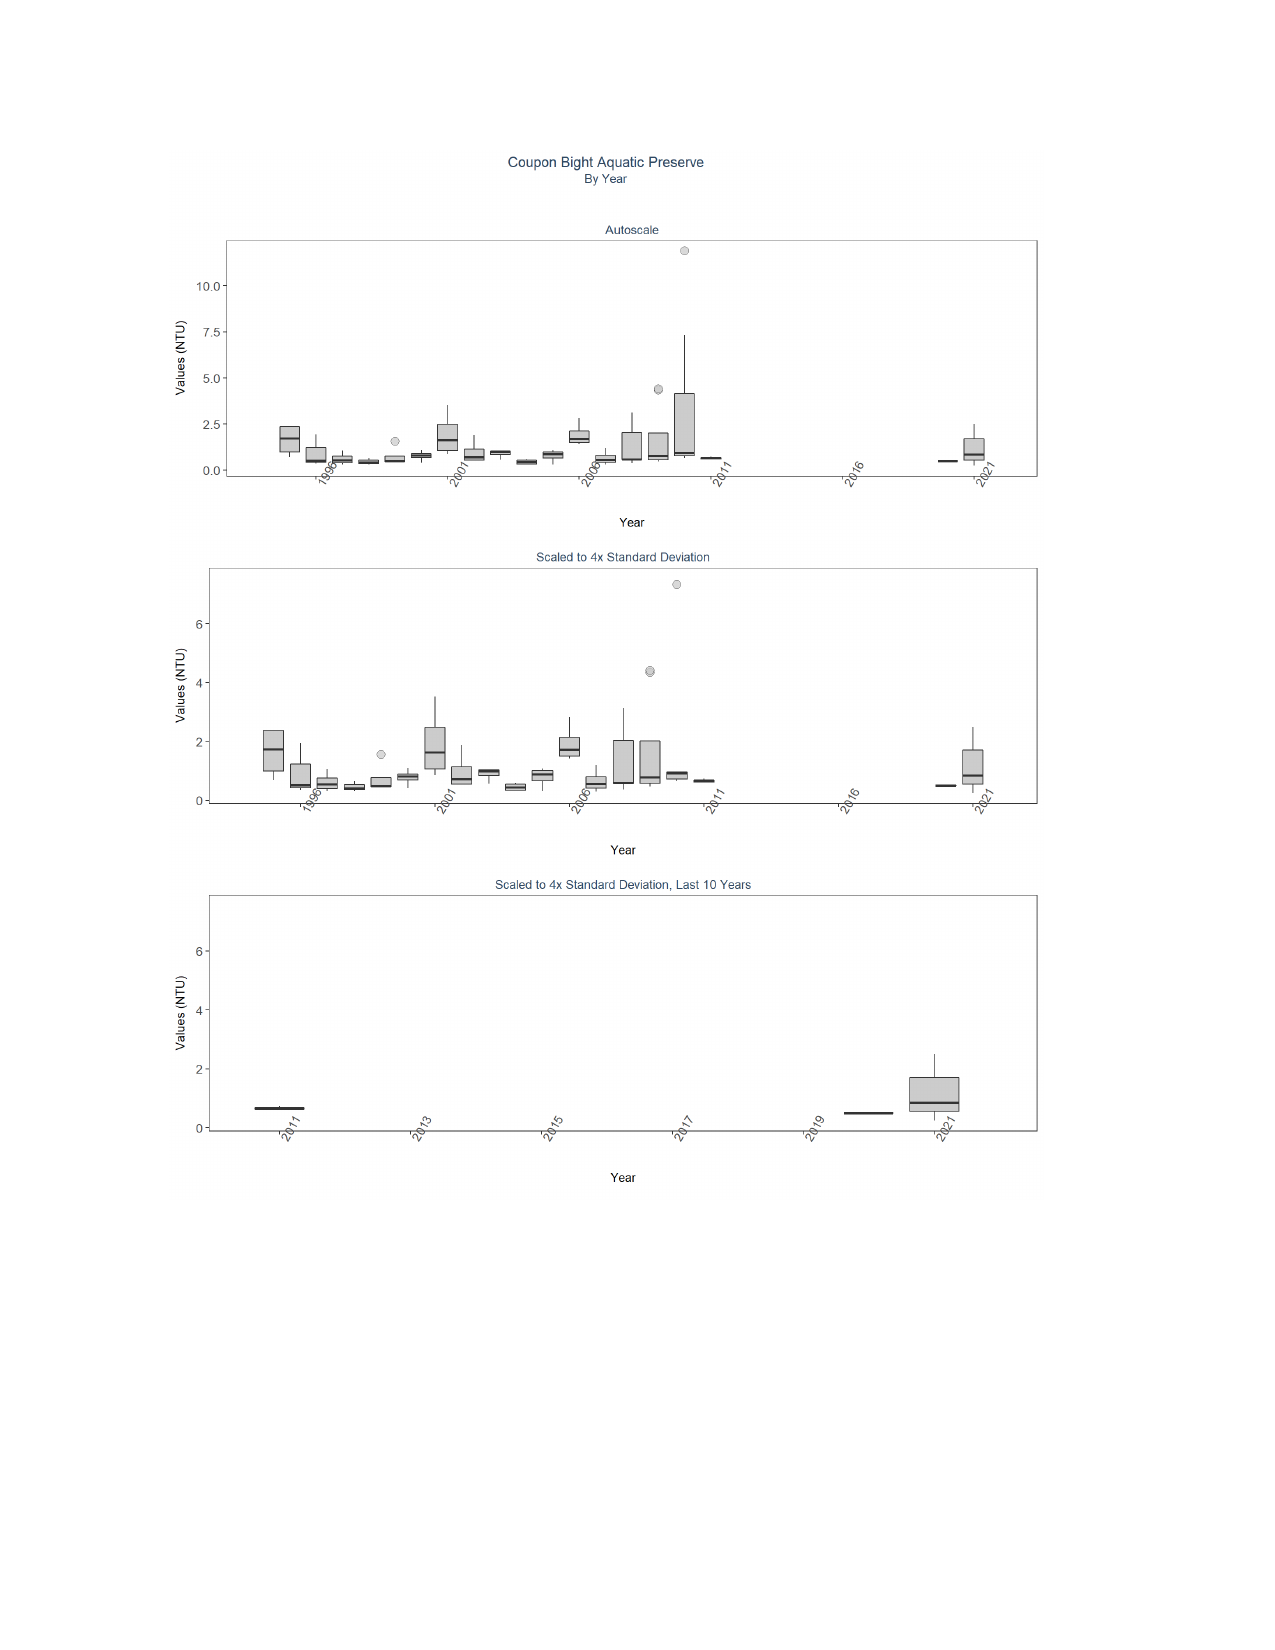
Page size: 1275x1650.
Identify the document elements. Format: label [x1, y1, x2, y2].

picture [168, 150, 1044, 1200]
